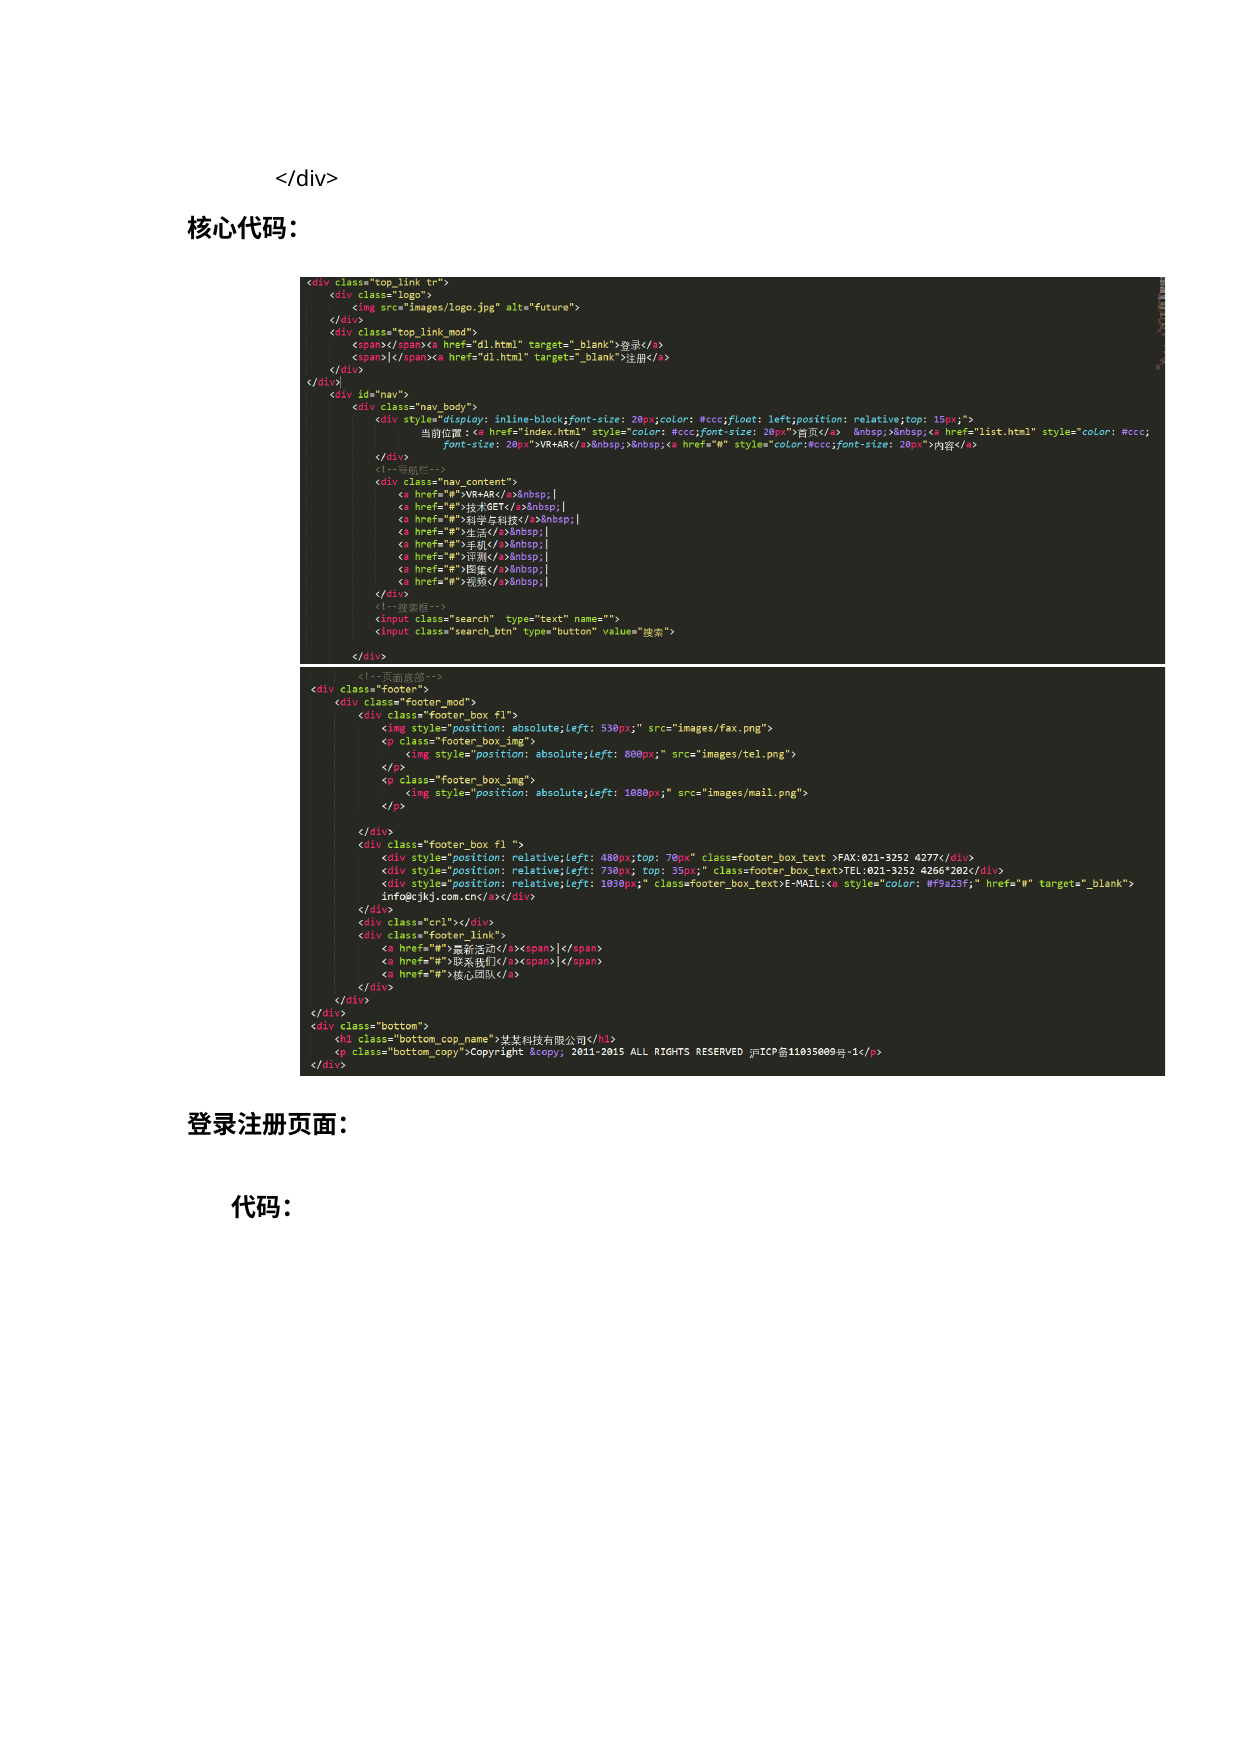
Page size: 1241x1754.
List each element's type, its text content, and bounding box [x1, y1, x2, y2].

list 登录注册页面： [187, 1090, 1053, 1155]
text </div> [187, 162, 1053, 194]
list 核心代码： [187, 194, 1053, 259]
list 代码： [187, 1173, 1053, 1238]
